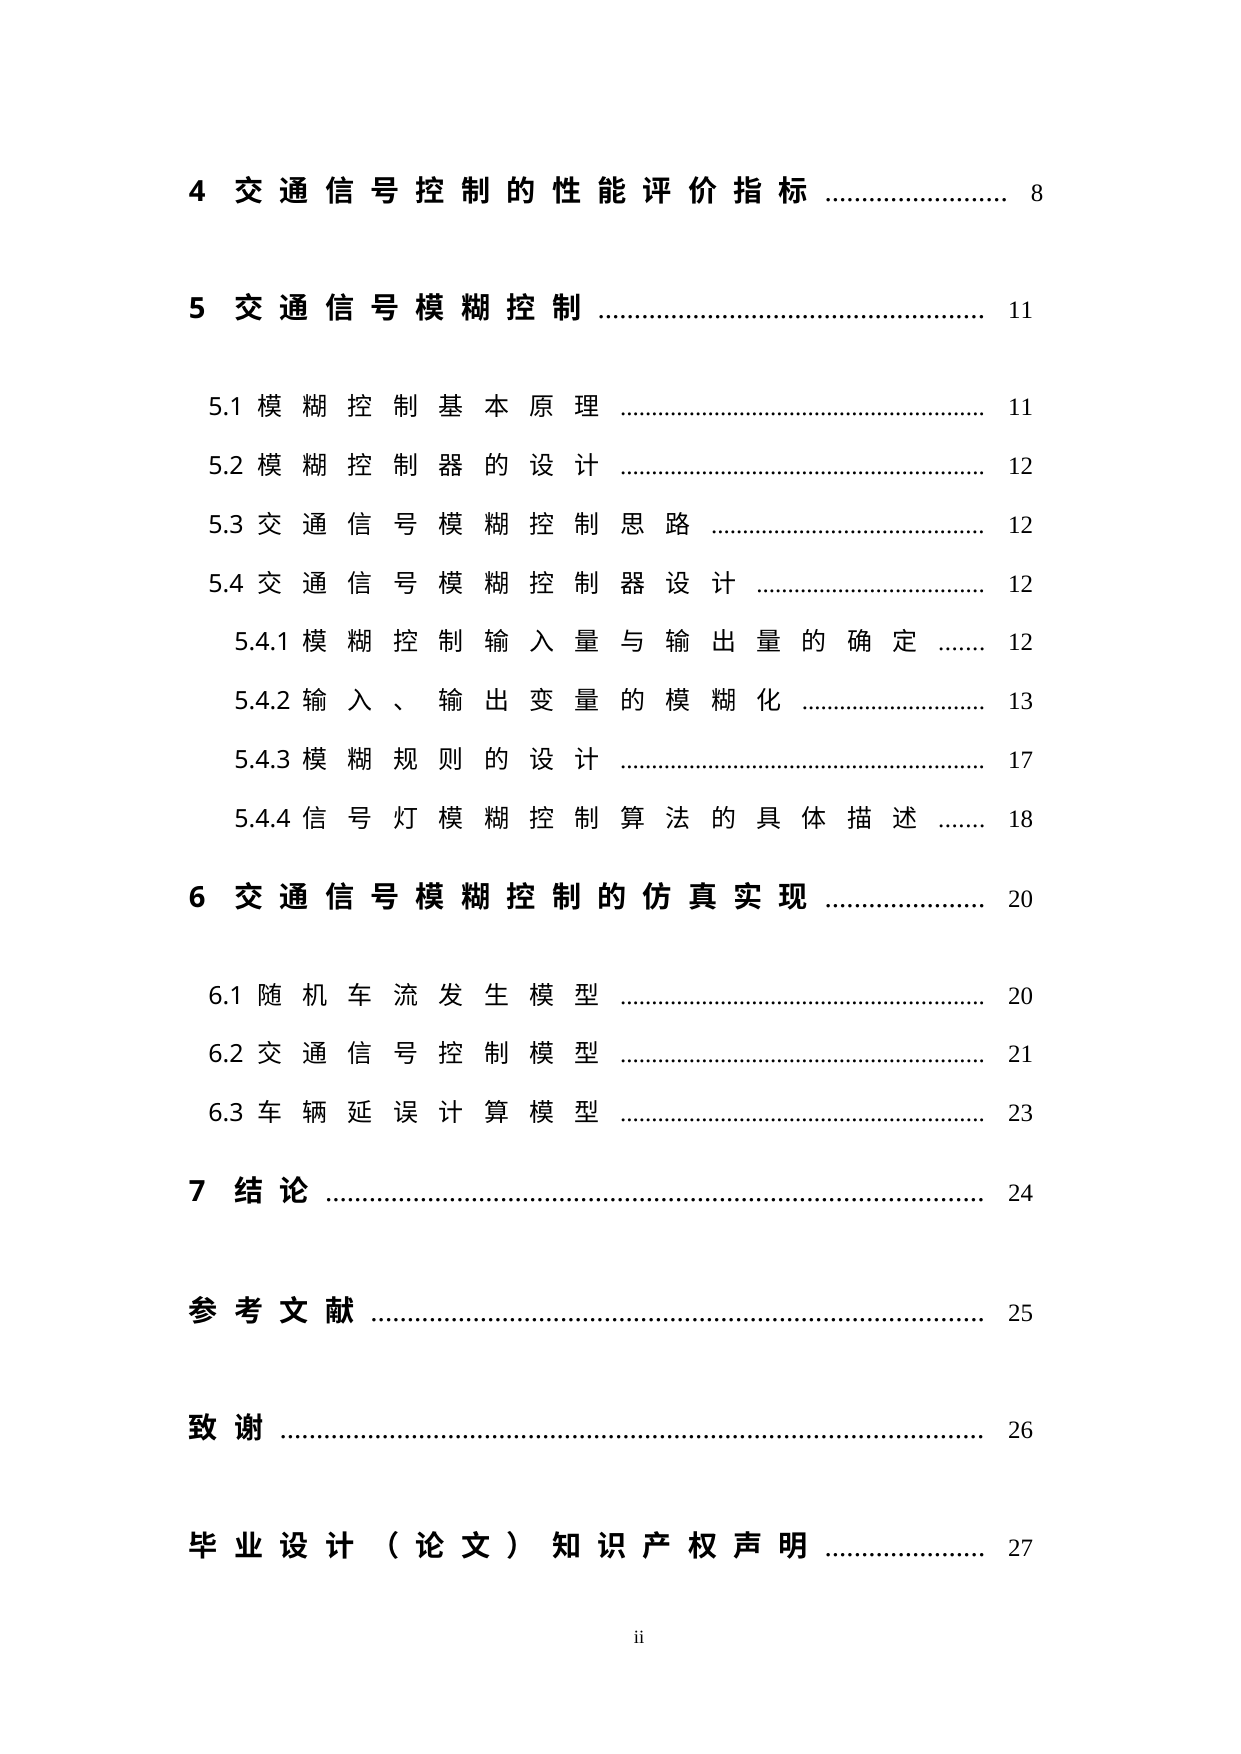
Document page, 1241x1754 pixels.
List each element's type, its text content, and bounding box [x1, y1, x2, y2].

text 5 交通信号模糊控制 11 [189, 268, 1052, 347]
text 5.4.1模糊控制输入量与输出量的确定 12 [189, 621, 1052, 661]
text 6.3车辆延误计算模型 23 [189, 1092, 1052, 1132]
text 5.4交通信号模糊控制器设计 12 [189, 563, 1052, 602]
text 致谢 26 [189, 1387, 1052, 1465]
text 6.2交通信号控制模型 21 [189, 1033, 1052, 1073]
text 4 交通信号控制的性能评价指标 8 [189, 150, 1052, 229]
text 6.1随机车流发生模型 20 [189, 975, 1052, 1014]
text 5.4.4信号灯模糊控制算法的具体描述 18 [189, 798, 1052, 837]
text 6 交通信号模糊控制的仿真实现 20 [189, 857, 1052, 935]
text 5.1模糊控制基本原理 11 [189, 386, 1052, 425]
text 5.4.2输入、输出变量的模糊化 13 [189, 680, 1052, 719]
text 5.2模糊控制器的设计 12 [189, 445, 1052, 484]
text 参考文献 25 [189, 1269, 1052, 1348]
text 5.3交通信号模糊控制思路 12 [189, 504, 1052, 543]
text 5.4.3模糊规则的设计 17 [189, 739, 1052, 778]
text 毕业设计（论文）知识产权声明 27 [189, 1505, 1052, 1583]
text 7 结论 24 [189, 1151, 1052, 1230]
